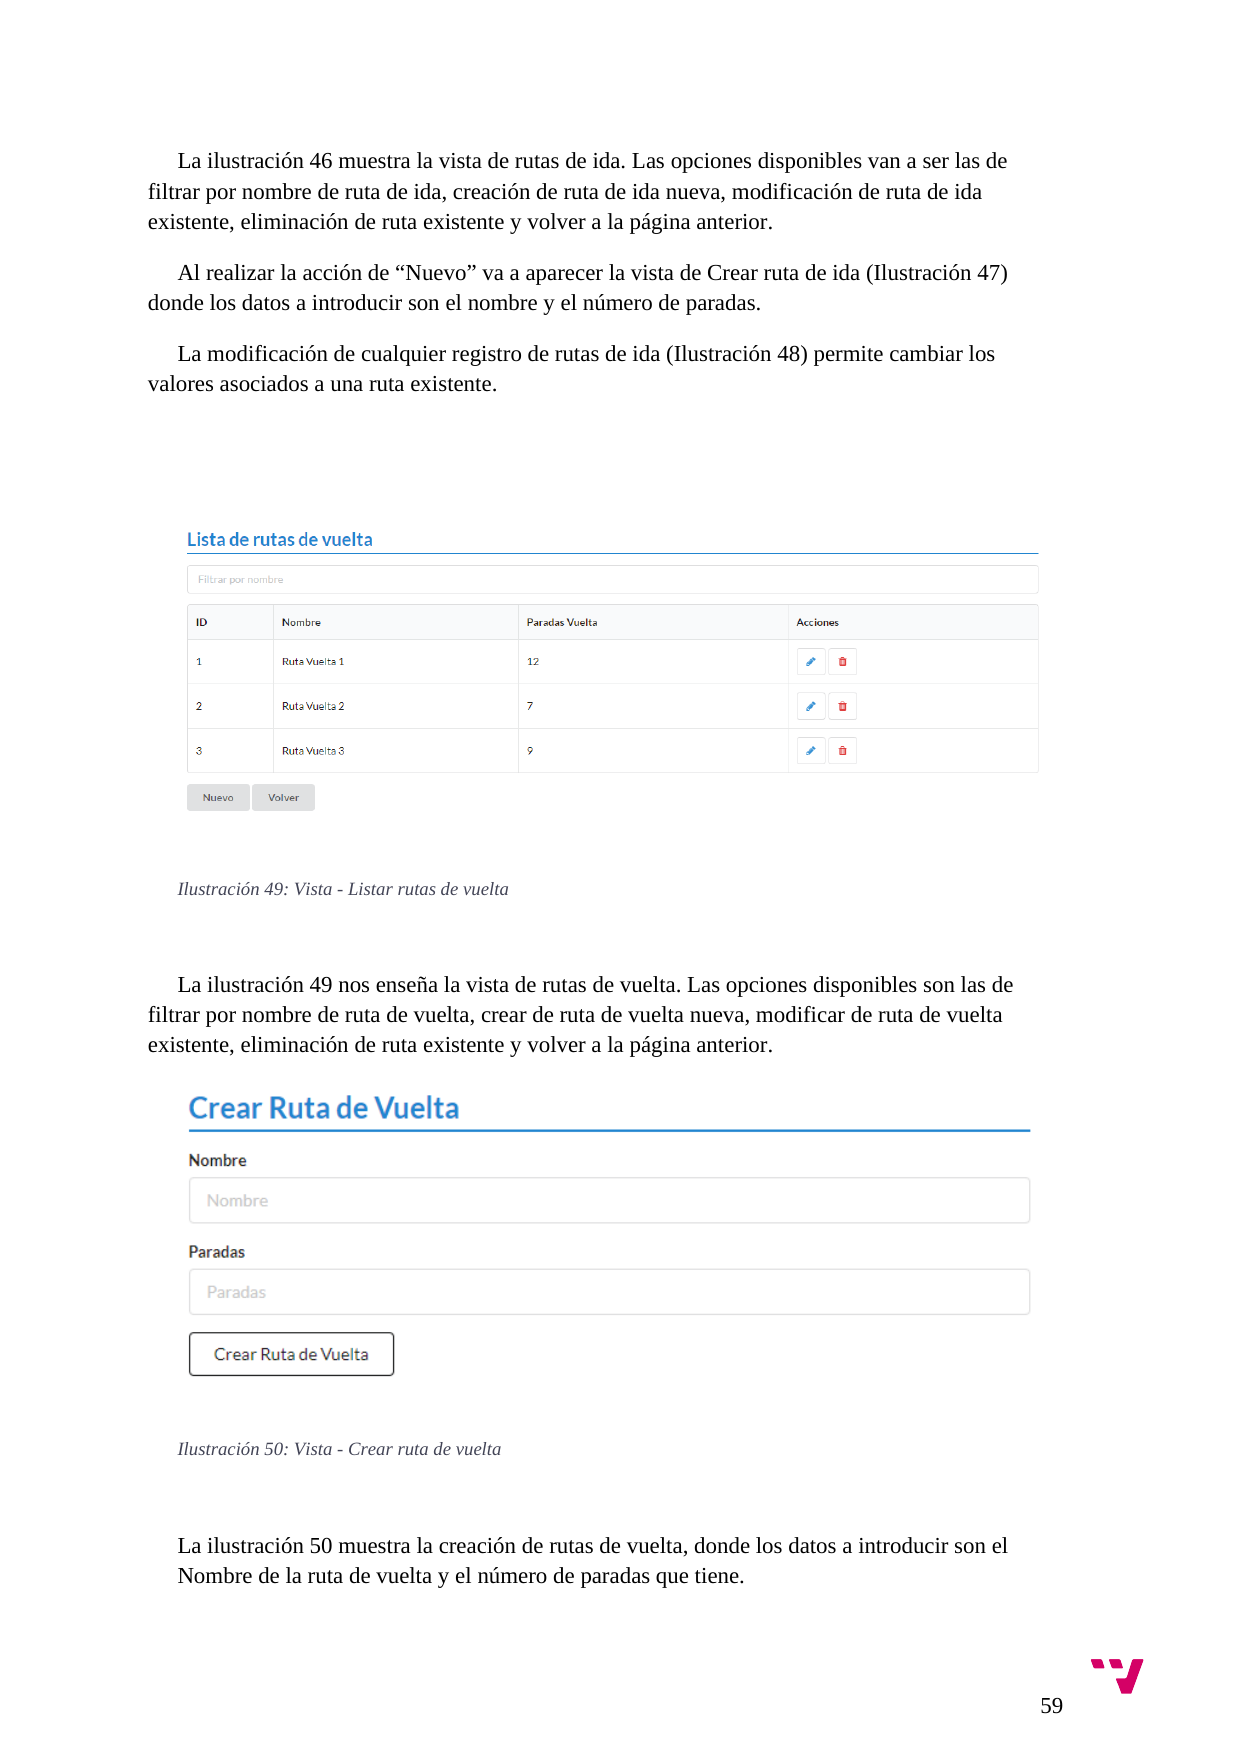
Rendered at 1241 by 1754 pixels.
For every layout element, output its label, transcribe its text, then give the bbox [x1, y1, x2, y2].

picture [177, 523, 1063, 853]
text La ilustración 46 muestra la vista de rutas de ida. Las opciones disponibles van a ser las de filtrar por nombre de ruta de ida, creación de ruta de ida nueva, modificación de ruta de ida existente, eliminación de ruta existente y volver a la página anterior. [148, 148, 1063, 234]
picture [1090, 1659, 1144, 1694]
text Ilustración 50: Vista - Crear ruta de vuelta [148, 1438, 1063, 1460]
text La ilustración 49 nos enseña la vista de rutas de vuelta. Las opciones disponibles son las de filtrar por nombre de ruta de vuelta, crear de ruta de vuelta nueva, modificar de ruta de vuelta existente, eliminación de ruta existente y volver a la página anterior. [148, 971, 1063, 1058]
text Ilustración 49: Vista - Listar rutas de vuelta [148, 878, 1063, 899]
text La modificación de cualquier registro de rutas de ida (Ilustración 48) permite cambiar los valores asociados a una ruta existente. [148, 340, 1063, 397]
text La ilustración 50 muestra la creación de rutas de vuelta, donde los datos a introducir son el Nombre de la ruta de vuelta y el número de paradas que tiene. [177, 1532, 1063, 1588]
picture [177, 1082, 1062, 1414]
text Al realizar la acción de “Nuevo” va a aparecer la vista de Crear ruta de ida (Ilustración 47) donde los datos a introducir son el nombre y el número de paradas. [148, 259, 1063, 316]
